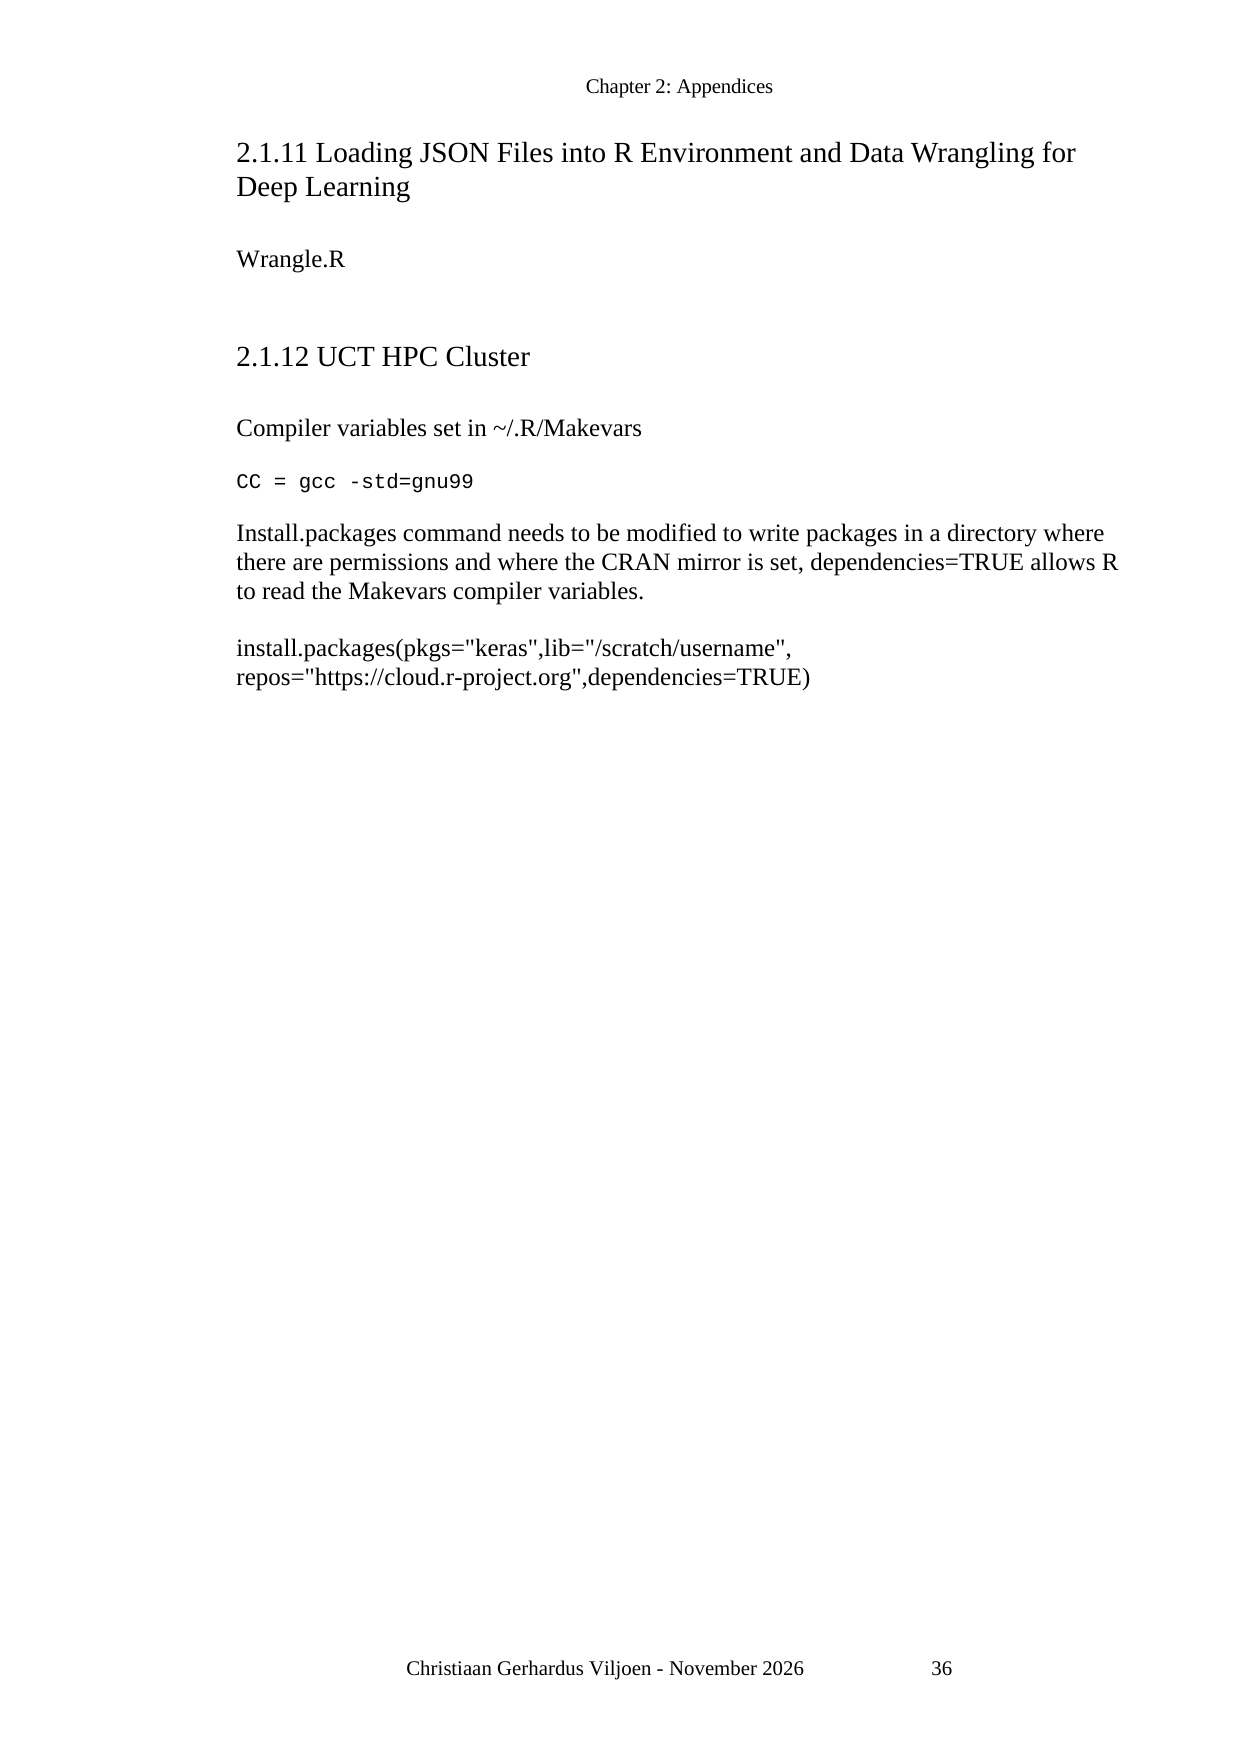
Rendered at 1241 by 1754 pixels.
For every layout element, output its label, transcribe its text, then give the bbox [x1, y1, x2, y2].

text CC = gcc -std=gnu99 [236, 471, 1122, 495]
text repos="https://cloud.r-project.org",dependencies=TRUE) [236, 662, 1122, 691]
subtitle Loading JSON Files into R Environment and Data Wrangling for Deep Learning [236, 135, 1122, 202]
subtitle UCT HPC Cluster [236, 339, 1122, 372]
text Compiler variables set in ~/.R/Makevars [236, 413, 1122, 442]
text Install.packages command needs to be modified to write packages in a directory where there are permissions and where the CRAN mirror is set, dependencies=TRUE allows R to read the Makevars compiler variables. [236, 518, 1122, 604]
text install.packages(pkgs="keras",lib="/scratch/username", [236, 633, 1122, 662]
text Wrangle.R [236, 244, 1122, 272]
